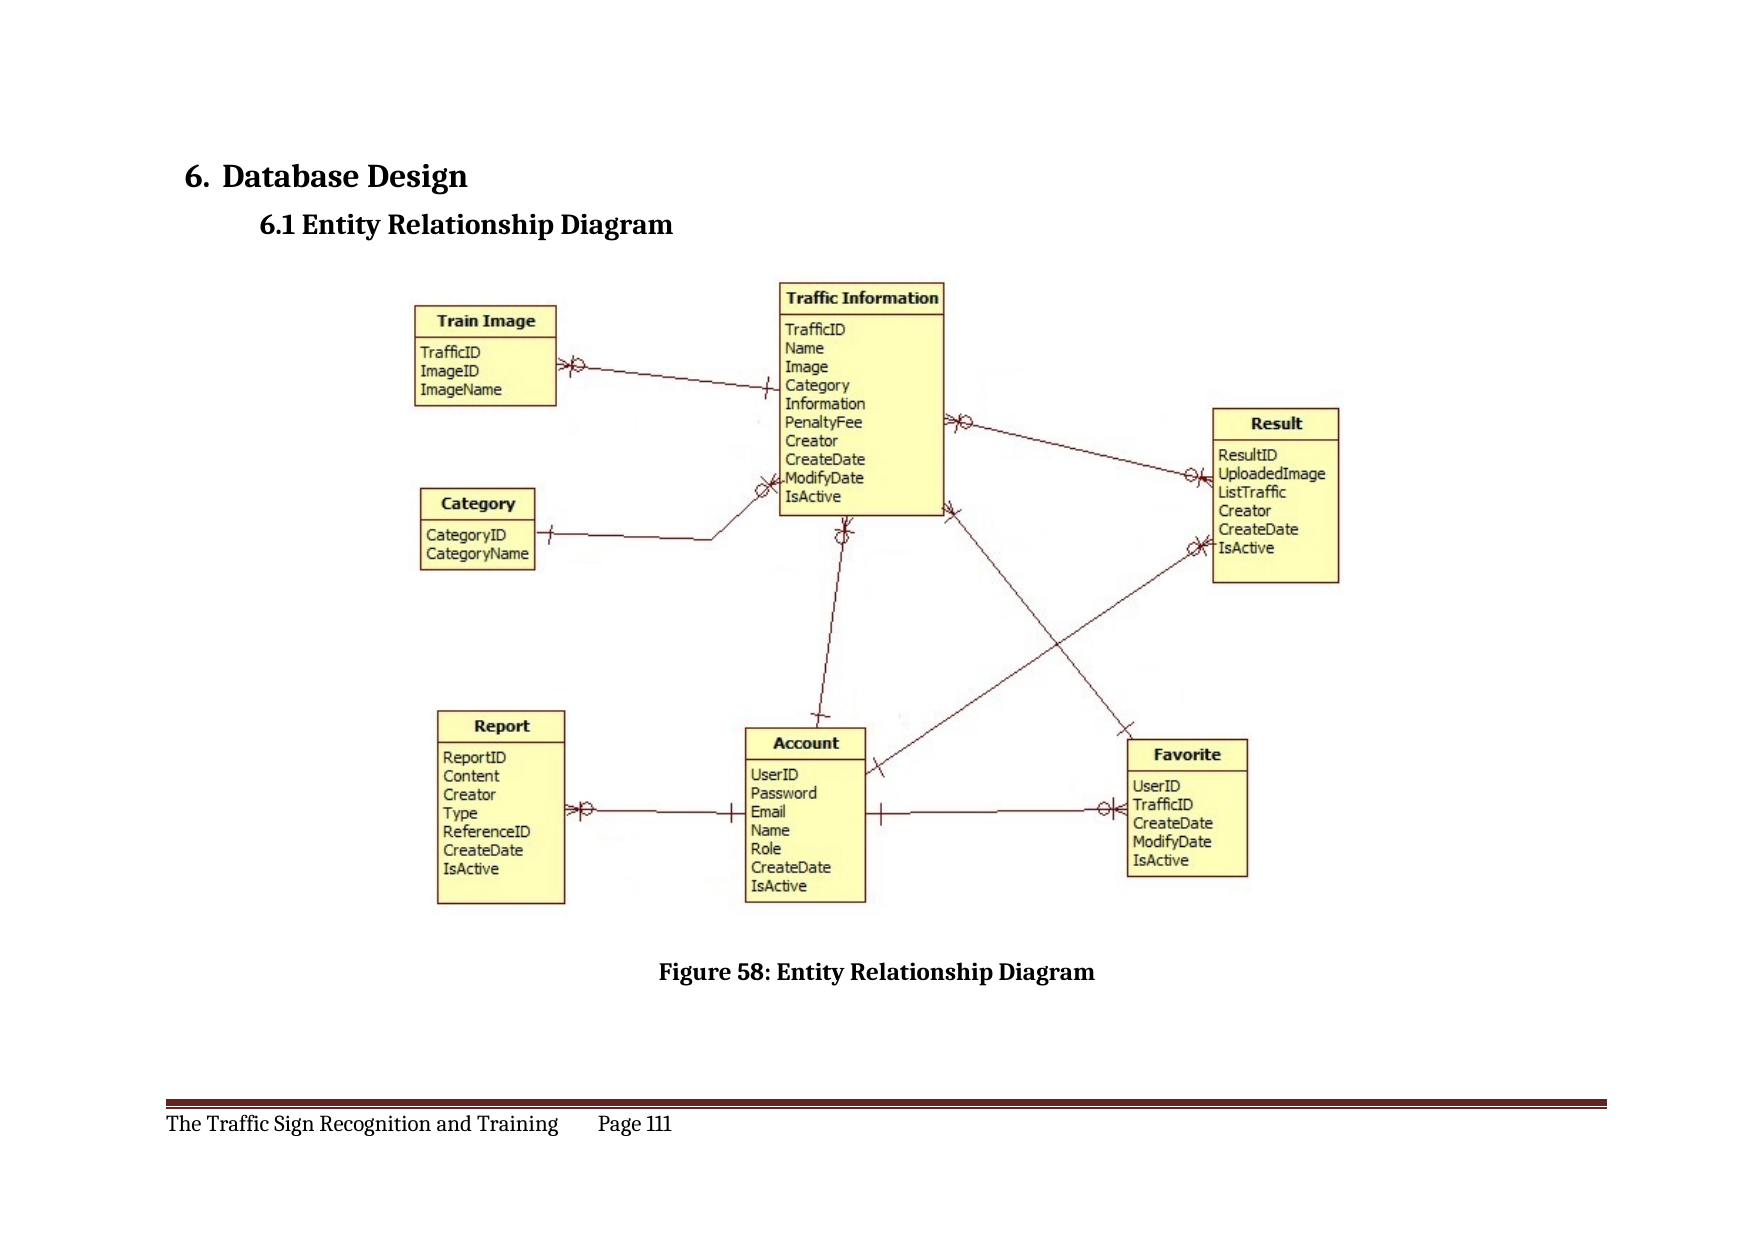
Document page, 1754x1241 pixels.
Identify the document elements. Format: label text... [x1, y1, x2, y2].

subtitle Database Design [184, 157, 1607, 196]
subtitle Entity Relationship Diagram [259, 208, 1607, 242]
picture [386, 254, 1368, 933]
